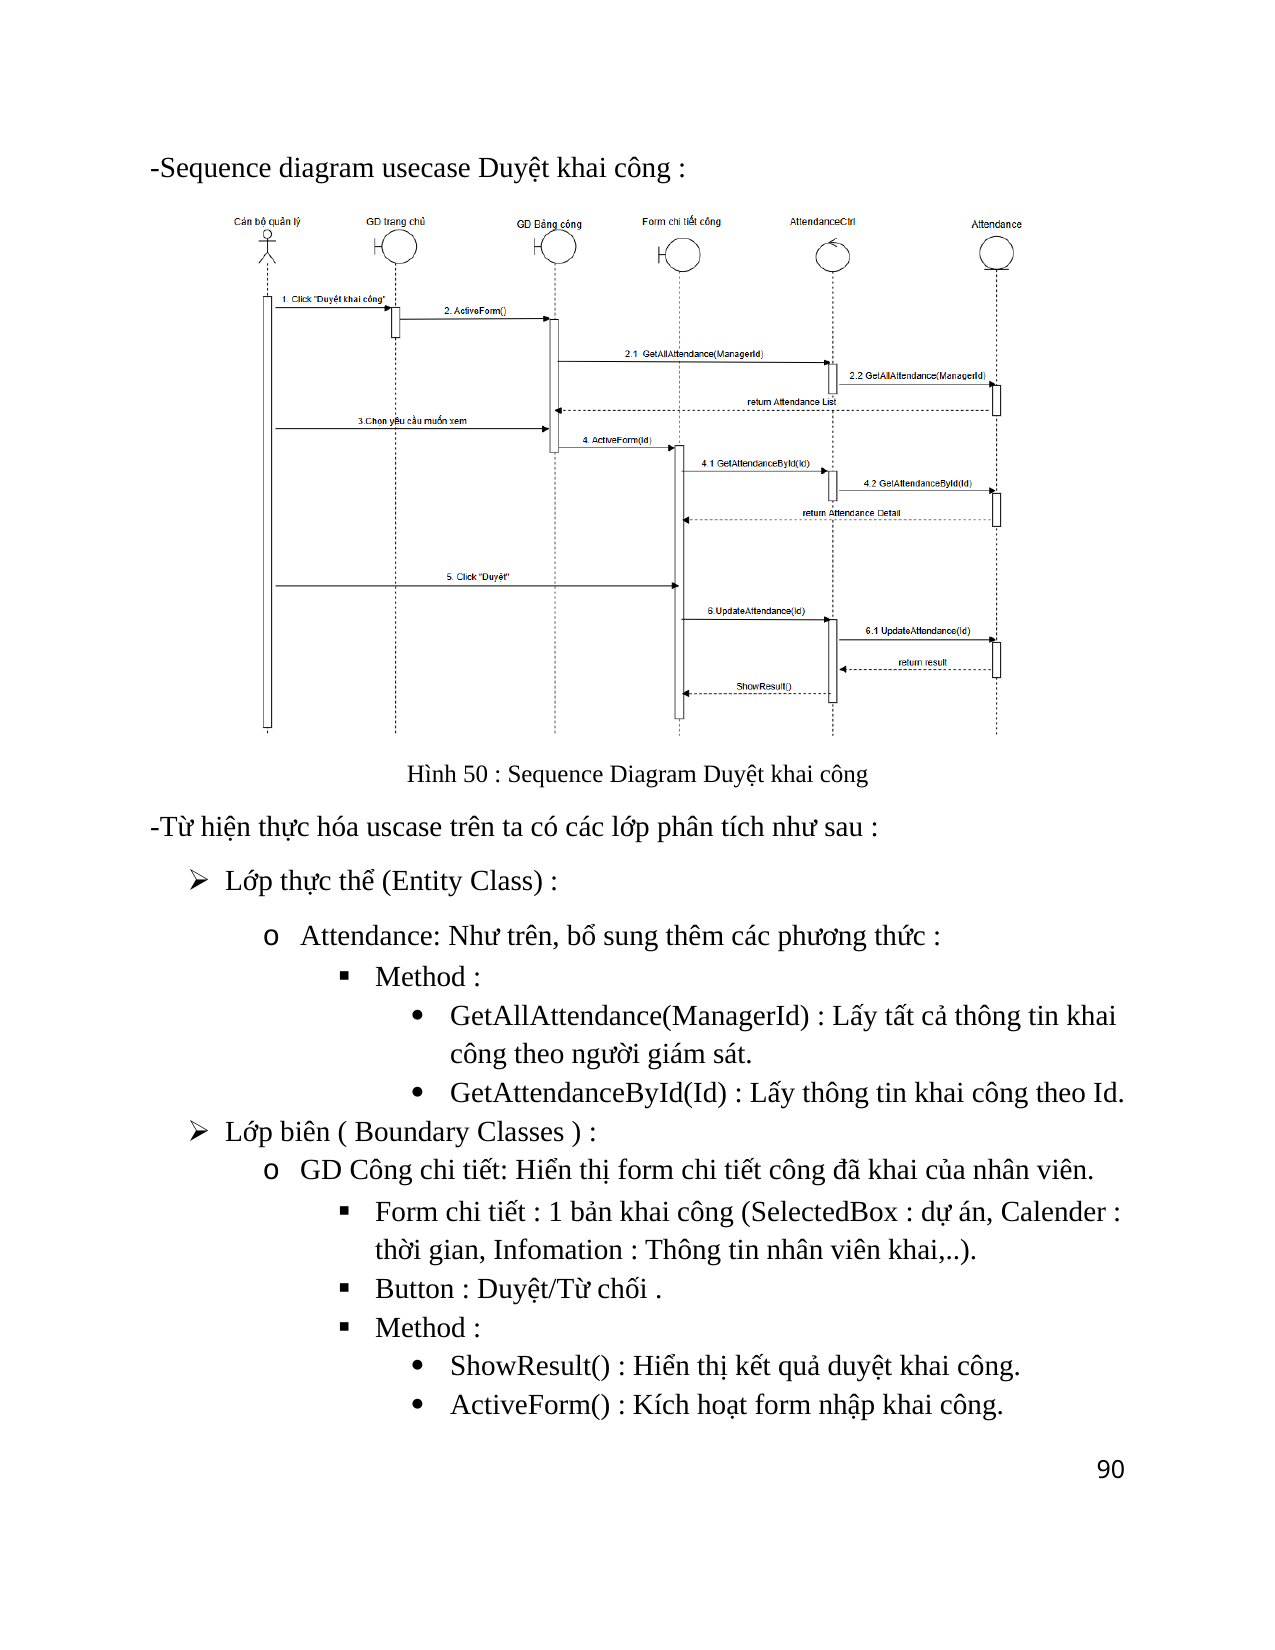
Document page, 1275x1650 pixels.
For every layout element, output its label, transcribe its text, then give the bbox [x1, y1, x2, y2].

text -Từ hiện thực hóa uscase trên ta có các lớp phân tích như sau : [150, 809, 1125, 843]
list Form chi tiết : 1 bản khai công (SelectedBox : dự án, Calender : thời gian, Infomation : Thông tin nhân viên khai,..). [337, 1194, 1125, 1266]
list GetAllAttendance(ManagerId) : Lấy tất cả thông tin khai công theo người giám sát. [412, 998, 1125, 1070]
list Method : [337, 1310, 1125, 1343]
list ActiveForm() : Kích hoạt form nhập khai công. [412, 1387, 1125, 1421]
list Attendance: Như trên, bổ sung thêm các phương thức : [262, 918, 1125, 954]
list Button : Duyệt/Từ chối . [337, 1271, 1125, 1305]
text -Sequence diagram usecase Duyệt khai công : [150, 150, 1125, 183]
list Method : [337, 959, 1125, 993]
list GetAttendanceById(Id) : Lấy thông tin khai công theo Id. [412, 1075, 1125, 1109]
text Hình 50 : Sequence Diagram Duyệt khai công [150, 759, 1125, 788]
list ShowResult() : Hiển thị kết quả duyệt khai công. [412, 1348, 1125, 1382]
list Lớp thực thể (Entity Class) : [187, 863, 1125, 897]
picture [225, 205, 1033, 738]
list Lớp biên ( Boundary Classes ) : [187, 1114, 1125, 1147]
list GD Công chi tiết: Hiển thị form chi tiết công đã khai của nhân viên. [262, 1152, 1125, 1188]
